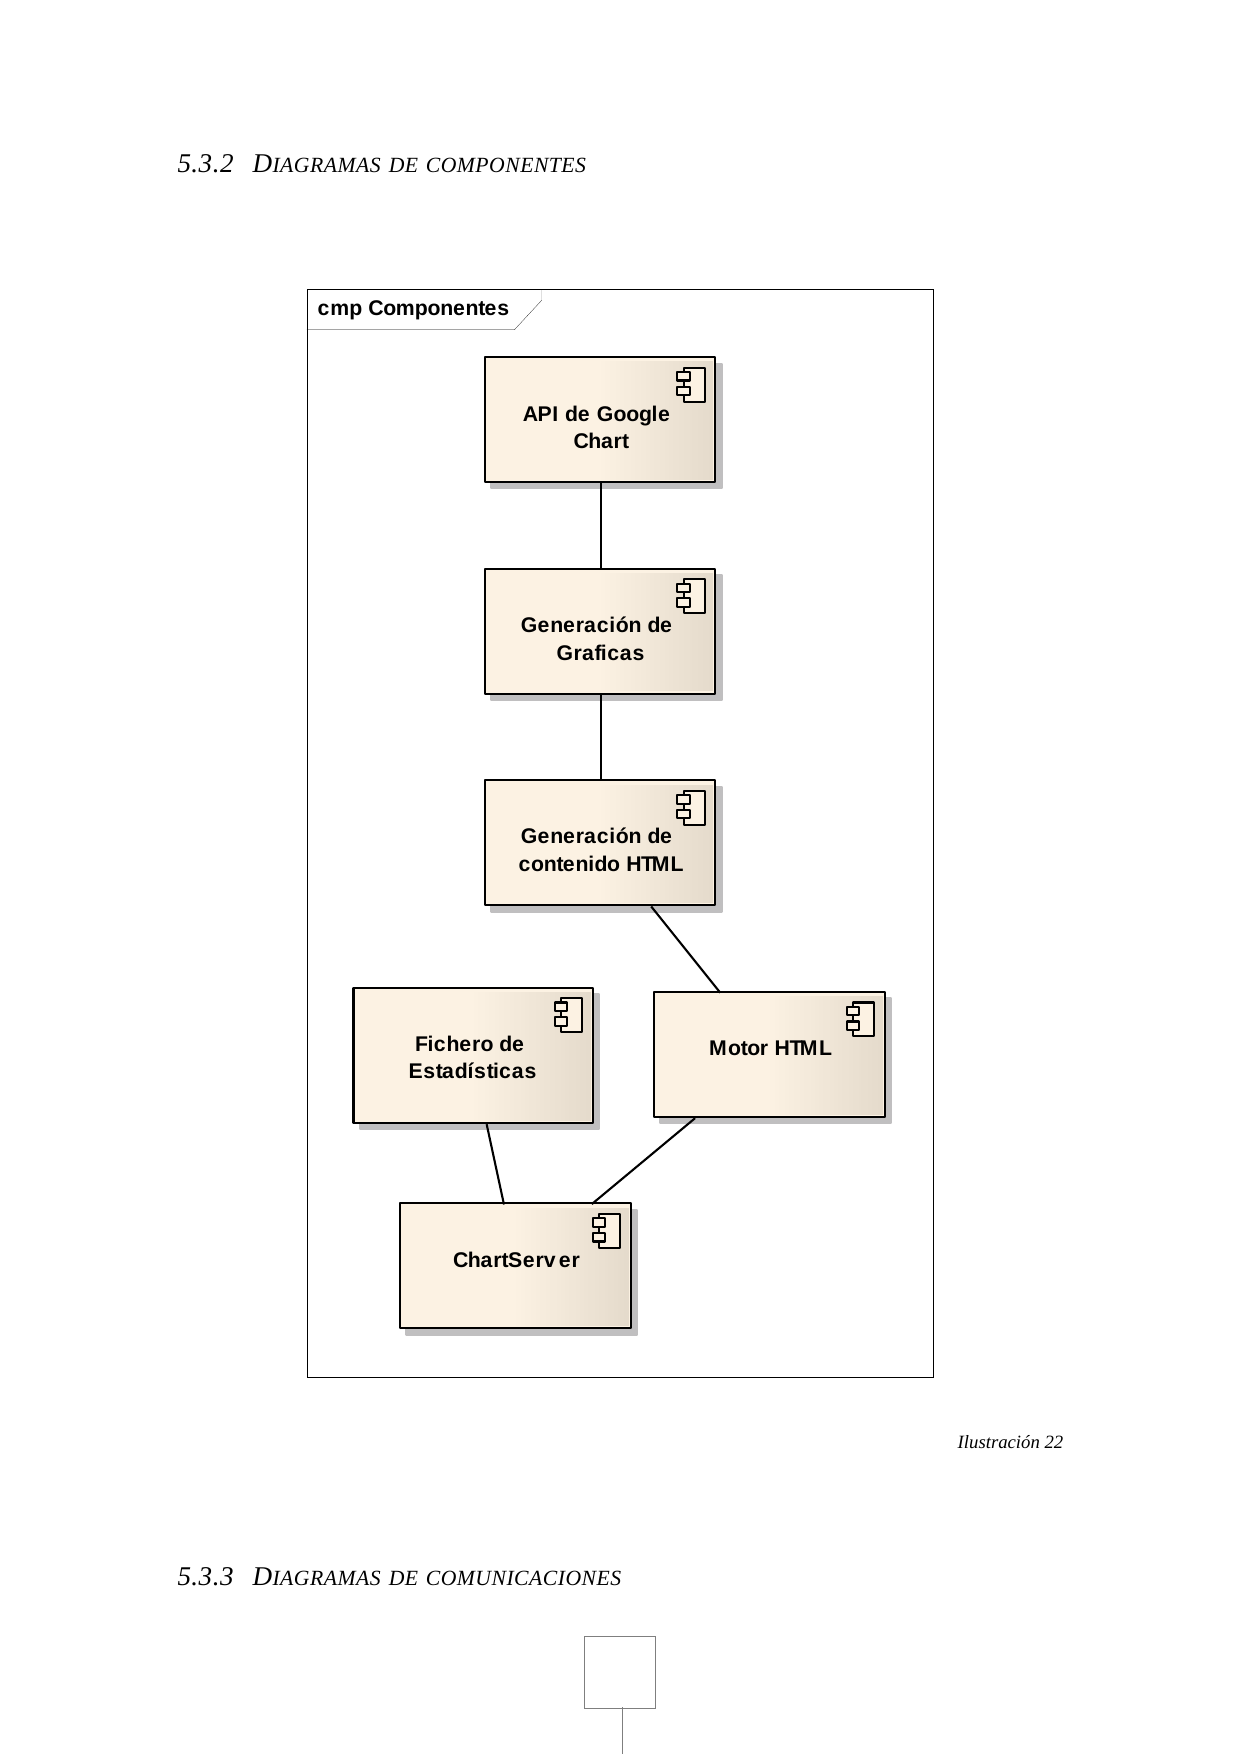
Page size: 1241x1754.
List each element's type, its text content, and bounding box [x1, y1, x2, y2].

subtitle Diagramas de componentes [177, 148, 1063, 179]
subtitle Diagramas de comunicaciones [177, 1560, 1063, 1591]
